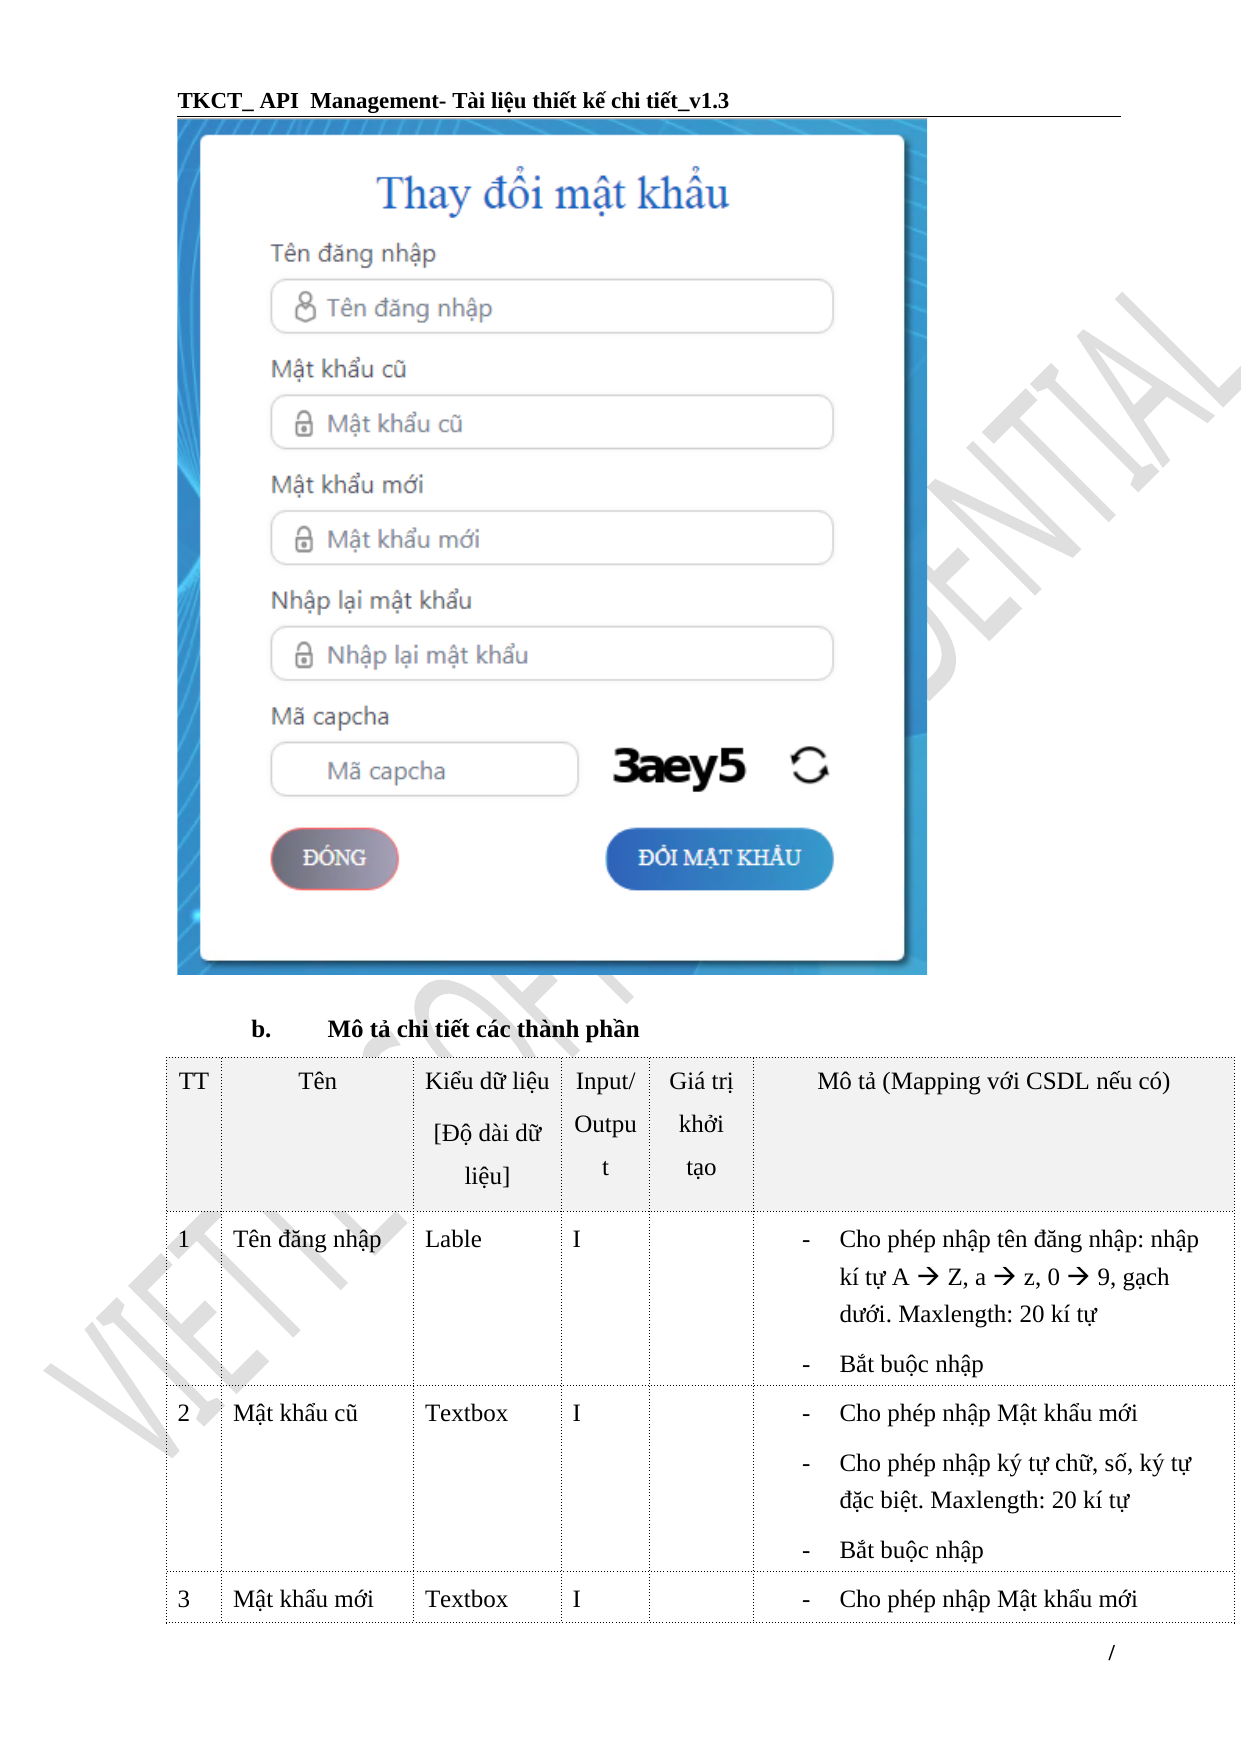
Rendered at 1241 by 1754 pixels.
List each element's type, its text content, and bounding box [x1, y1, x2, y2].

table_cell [753, 1571, 1234, 1622]
table_cell Mật khẩu mới [222, 1571, 413, 1622]
table_header Kiểu dữ liệu [Độ dài dữ liệu] [414, 1057, 561, 1211]
table_cell 3 [166, 1571, 222, 1622]
table_cell [650, 1211, 753, 1385]
table_cell [650, 1385, 753, 1571]
table_cell Cho phép nhập tên đăng nhập: nhập kí tự A Z, a z, 0 9, gạch dưới. Maxlength: 20 kí tự Bắt buộc nhập [753, 1211, 1234, 1385]
table_cell Lable [414, 1211, 561, 1385]
table_cell Mật khẩu cũ [222, 1385, 413, 1571]
table_cell I [561, 1211, 649, 1385]
table_cell [650, 1571, 753, 1622]
picture [177, 118, 928, 975]
table_cell 2 [166, 1385, 222, 1571]
subtitle Mô tả chi tiết các thành phần [251, 1014, 1122, 1042]
table_cell 1 [166, 1211, 222, 1385]
table_header Giá trị khởi tạo [650, 1057, 753, 1211]
table_header TT [166, 1057, 222, 1211]
table_cell Cho phép nhập Mật khẩu mới Cho phép nhập ký tự chữ, số, ký tự đặc biệt. Maxlength: 20 kí tự Bắt buộc nhập [753, 1385, 1234, 1571]
table_header Tên [222, 1057, 413, 1211]
table_cell Textbox [414, 1385, 561, 1571]
table_header Input/ Output [561, 1057, 649, 1211]
table_cell I [561, 1385, 649, 1571]
table_cell Textbox [414, 1571, 561, 1622]
table_header Mô tả (Mapping với CSDL nếu có) [753, 1057, 1234, 1211]
table_cell Tên đăng nhập [222, 1211, 413, 1385]
table_cell I [561, 1571, 649, 1622]
